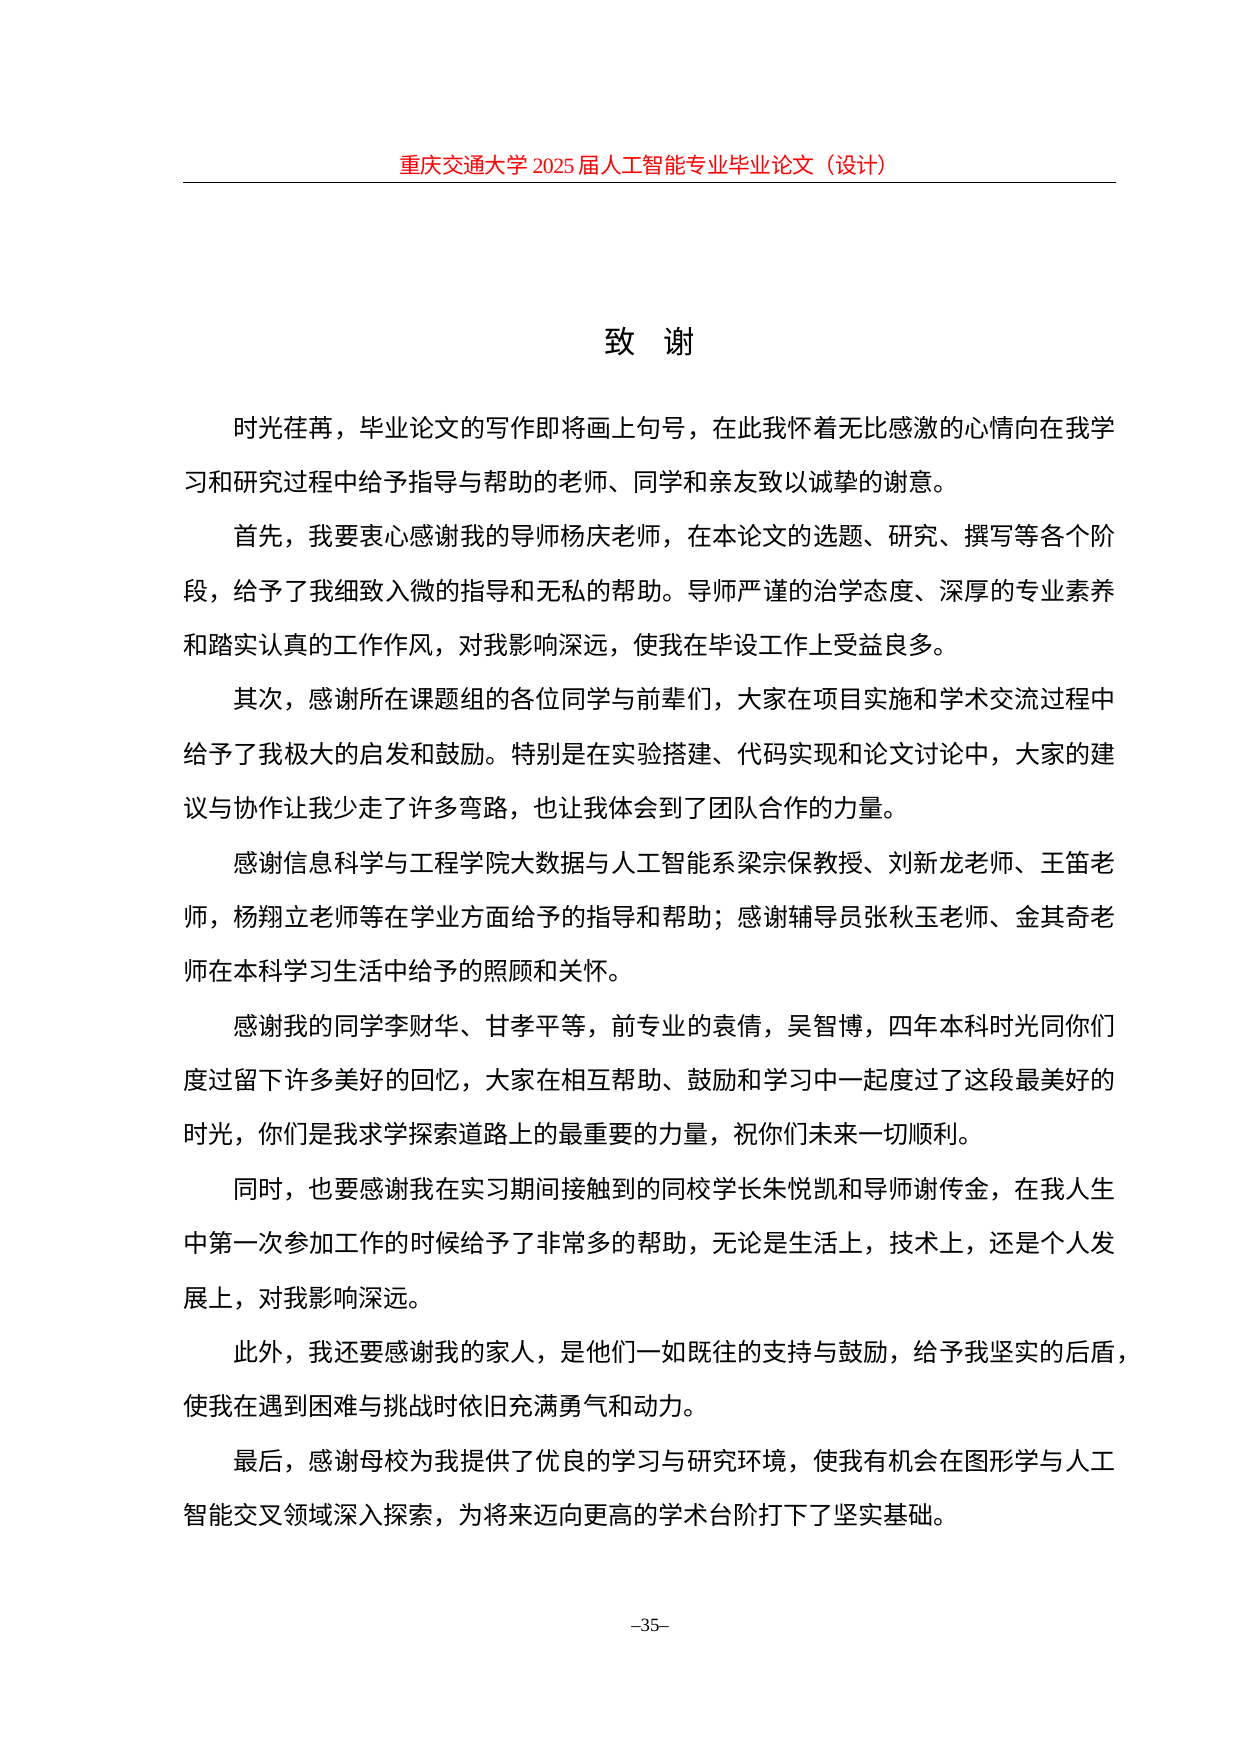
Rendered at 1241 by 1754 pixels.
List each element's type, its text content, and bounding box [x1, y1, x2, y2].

text 感谢我的同学李财华、甘孝平等，前专业的袁倩，吴智博，四年本科时光同你们度过留下许多美好的回忆，大家在相互帮助、鼓励和学习中一起度过了这段最美好的时光，你们是我求学探索道路上的最重要的力量，祝你们未来一切顺利。 [183, 1006, 1116, 1151]
text 时光荏苒，毕业论文的写作即将画上句号，在此我怀着无比感激的心情向在我学习和研究过程中给予指导与帮助的老师、同学和亲友致以诚挚的谢意。 [183, 408, 1116, 499]
text 首先，我要衷心感谢我的导师杨庆老师，在本论文的选题、研究、撰写等各个阶段，给予了我细致入微的指导和无私的帮助。导师严谨的治学态度、深厚的专业素养和踏实认真的工作作风，对我影响深远，使我在毕设工作上受益良多。 [183, 517, 1116, 662]
text 同时，也要感谢我在实习期间接触到的同校学长朱悦凯和导师谢传金，在我人生中第一次参加工作的时候给予了非常多的帮助，无论是生活上，技术上，还是个人发展上，对我影响深远。 [183, 1169, 1116, 1314]
subtitle 致 谢 [183, 317, 1116, 363]
text 最后，感谢母校为我提供了优良的学习与研究环境，使我有机会在图形学与人工智能交叉领域深入探索，为将来迈向更高的学术台阶打下了坚实基础。 [183, 1441, 1116, 1532]
text 其次，感谢所在课题组的各位同学与前辈们，大家在项目实施和学术交流过程中给予了我极大的启发和鼓励。特别是在实验搭建、代码实现和论文讨论中，大家的建议与协作让我少走了许多弯路，也让我体会到了团队合作的力量。 [183, 680, 1116, 825]
text 此外，我还要感谢我的家人，是他们一如既往的支持与鼓励，给予我坚实的后盾，使我在遇到困难与挑战时依旧充满勇气和动力。 [183, 1332, 1116, 1423]
text 感谢信息科学与工程学院大数据与人工智能系梁宗保教授、刘新龙老师、王笛老师，杨翔立老师等在学业方面给予的指导和帮助；感谢辅导员张秋玉老师、金其奇老师在本科学习生活中给予的照顾和关怀。 [183, 843, 1116, 988]
